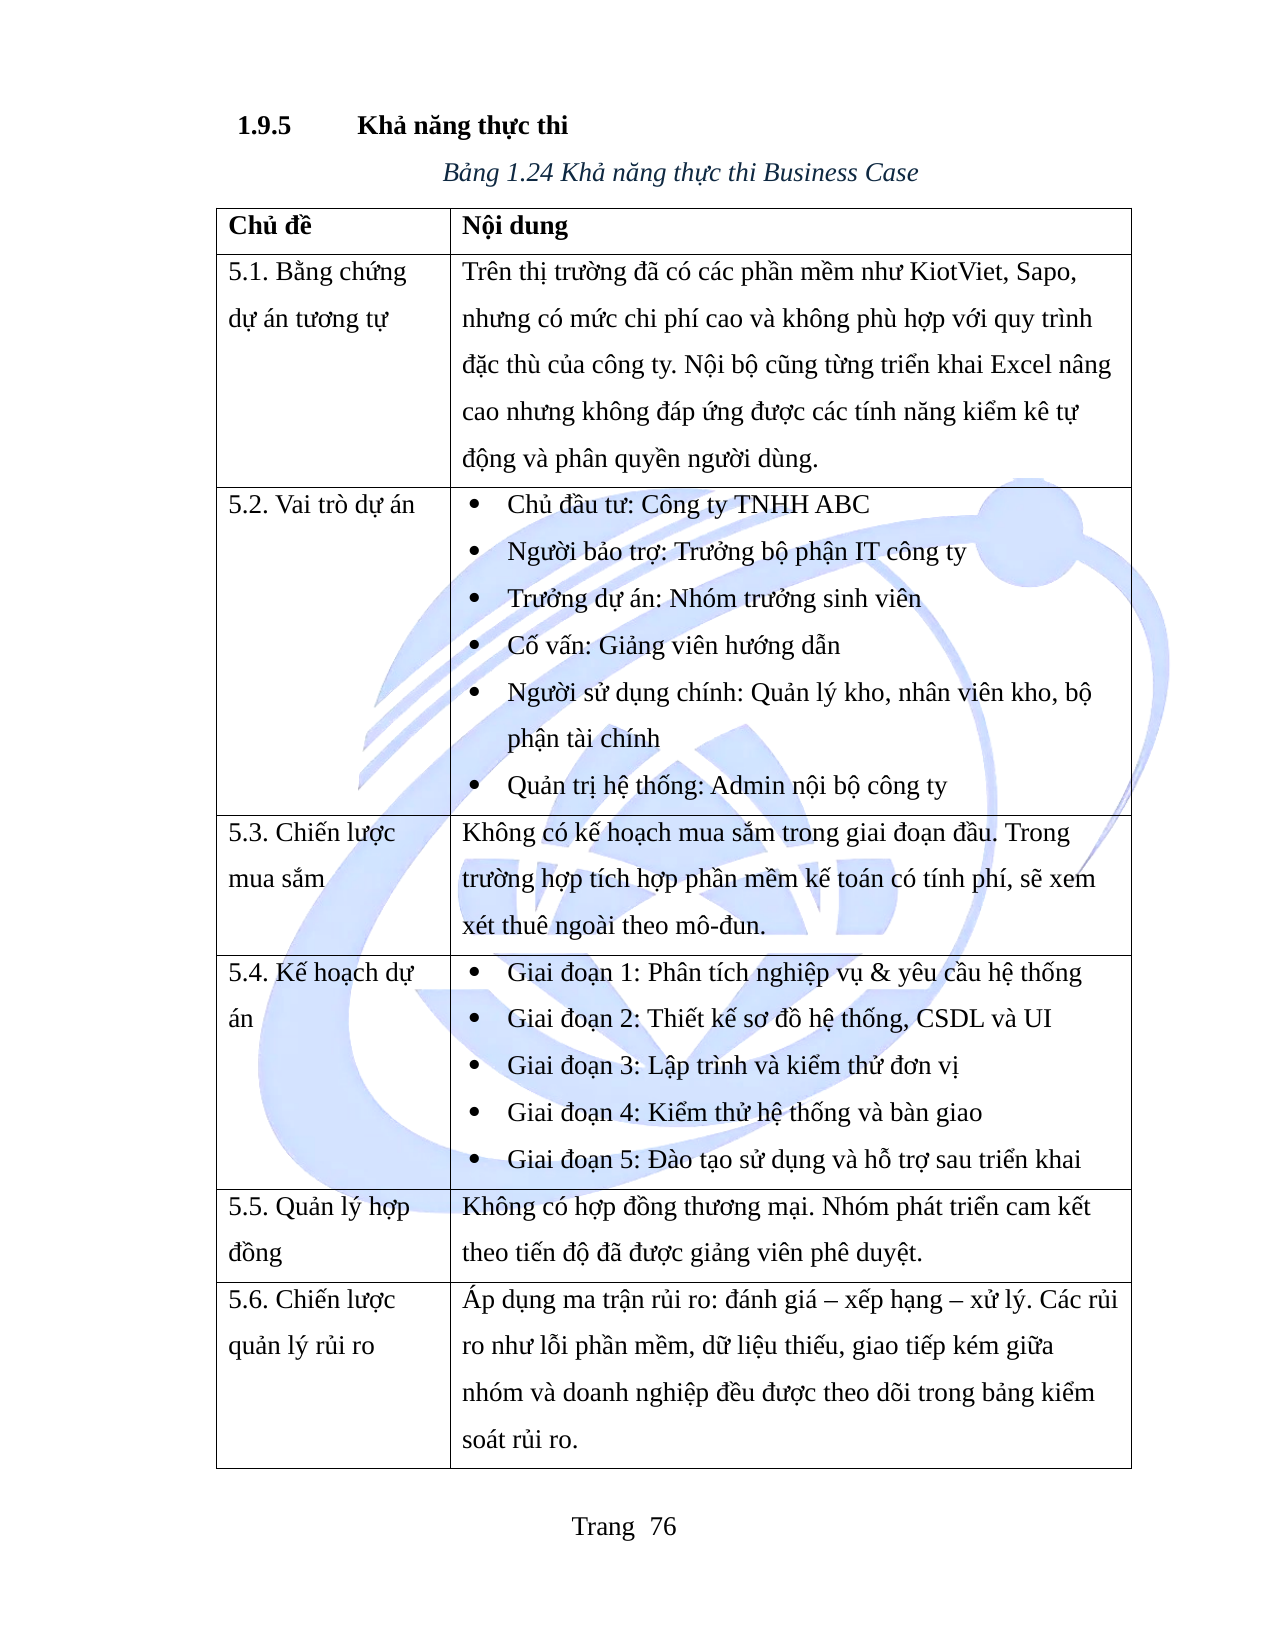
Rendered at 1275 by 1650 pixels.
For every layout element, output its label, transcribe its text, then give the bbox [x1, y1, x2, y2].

table_cell Không có kế hoạch mua sắm trong giai đoạn đầu. Trong trường hợp tích hợp phần mềm kế toán có tính phí, sẽ xem xét thuê ngoài theo mô-đun. [451, 816, 1131, 954]
table_cell 5.6. Chiến lược quản lý rủi ro [217, 1283, 450, 1468]
table_header Chủ đề [217, 209, 450, 254]
table_header Nội dung [451, 209, 1131, 254]
table_cell 5.1. Bằng chứng dự án tương tự [217, 255, 450, 487]
table_cell 5.3. Chiến lược mua sắm [217, 816, 450, 954]
table_cell 5.2. Vai trò dự án [217, 488, 450, 815]
subtitle Phương pháp xác nhận phạm vi [1132, 478, 1192, 1230]
table_cell Trên thị trường đã có các phần mềm như KiotViet, Sapo, nhưng có mức chi phí cao và không phù hợp với quy trình đặc thù của công ty. Nội bộ cũng từng triển khai Excel nâng cao nhưng không đáp ứng được các tính năng kiểm kê tự động và phân quyền người dùng. [451, 255, 1131, 487]
text Bảng 1.24 Khả năng thực thi Business Case [207, 156, 1156, 187]
table_cell 5.4. Kế hoạch dự án [217, 956, 450, 1189]
table_cell Chủ đầu tư: Công ty TNHH ABC Người bảo trợ: Trưởng bộ phận IT công ty Trưởng dự án: Nhóm trưởng sinh viên Cố vấn: Giảng viên hướng dẫn Người sử dụng chính: Quản lý kho, nhân viên kho, bộ phận tài chính Quản trị hệ thống: Admin nội bộ công ty [451, 488, 1131, 815]
table_cell Áp dụng ma trận rủi ro: đánh giá – xếp hạng – xử lý. Các rủi ro như lỗi phần mềm, dữ liệu thiếu, giao tiếp kém giữa nhóm và doanh nghiệp đều được theo dõi trong bảng kiểm soát rủi ro. [451, 1283, 1131, 1468]
table_cell Giai đoạn 1: Phân tích nghiệp vụ & yêu cầu hệ thống Giai đoạn 2: Thiết kế sơ đồ hệ thống, CSDL và UI Giai đoạn 3: Lập trình và kiểm thử đơn vị Giai đoạn 4: Kiểm thử hệ thống và bàn giao Giai đoạn 5: Đào tạo sử dụng và hỗ trợ sau triển khai [451, 956, 1131, 1189]
table_cell Không có hợp đồng thương mại. Nhóm phát triển cam kết theo tiến độ đã được giảng viên phê duyệt. [451, 1190, 1131, 1282]
subtitle Khả năng thực thi [237, 109, 1156, 140]
table_cell 5.5. Quản lý hợp đồng [217, 1190, 450, 1282]
